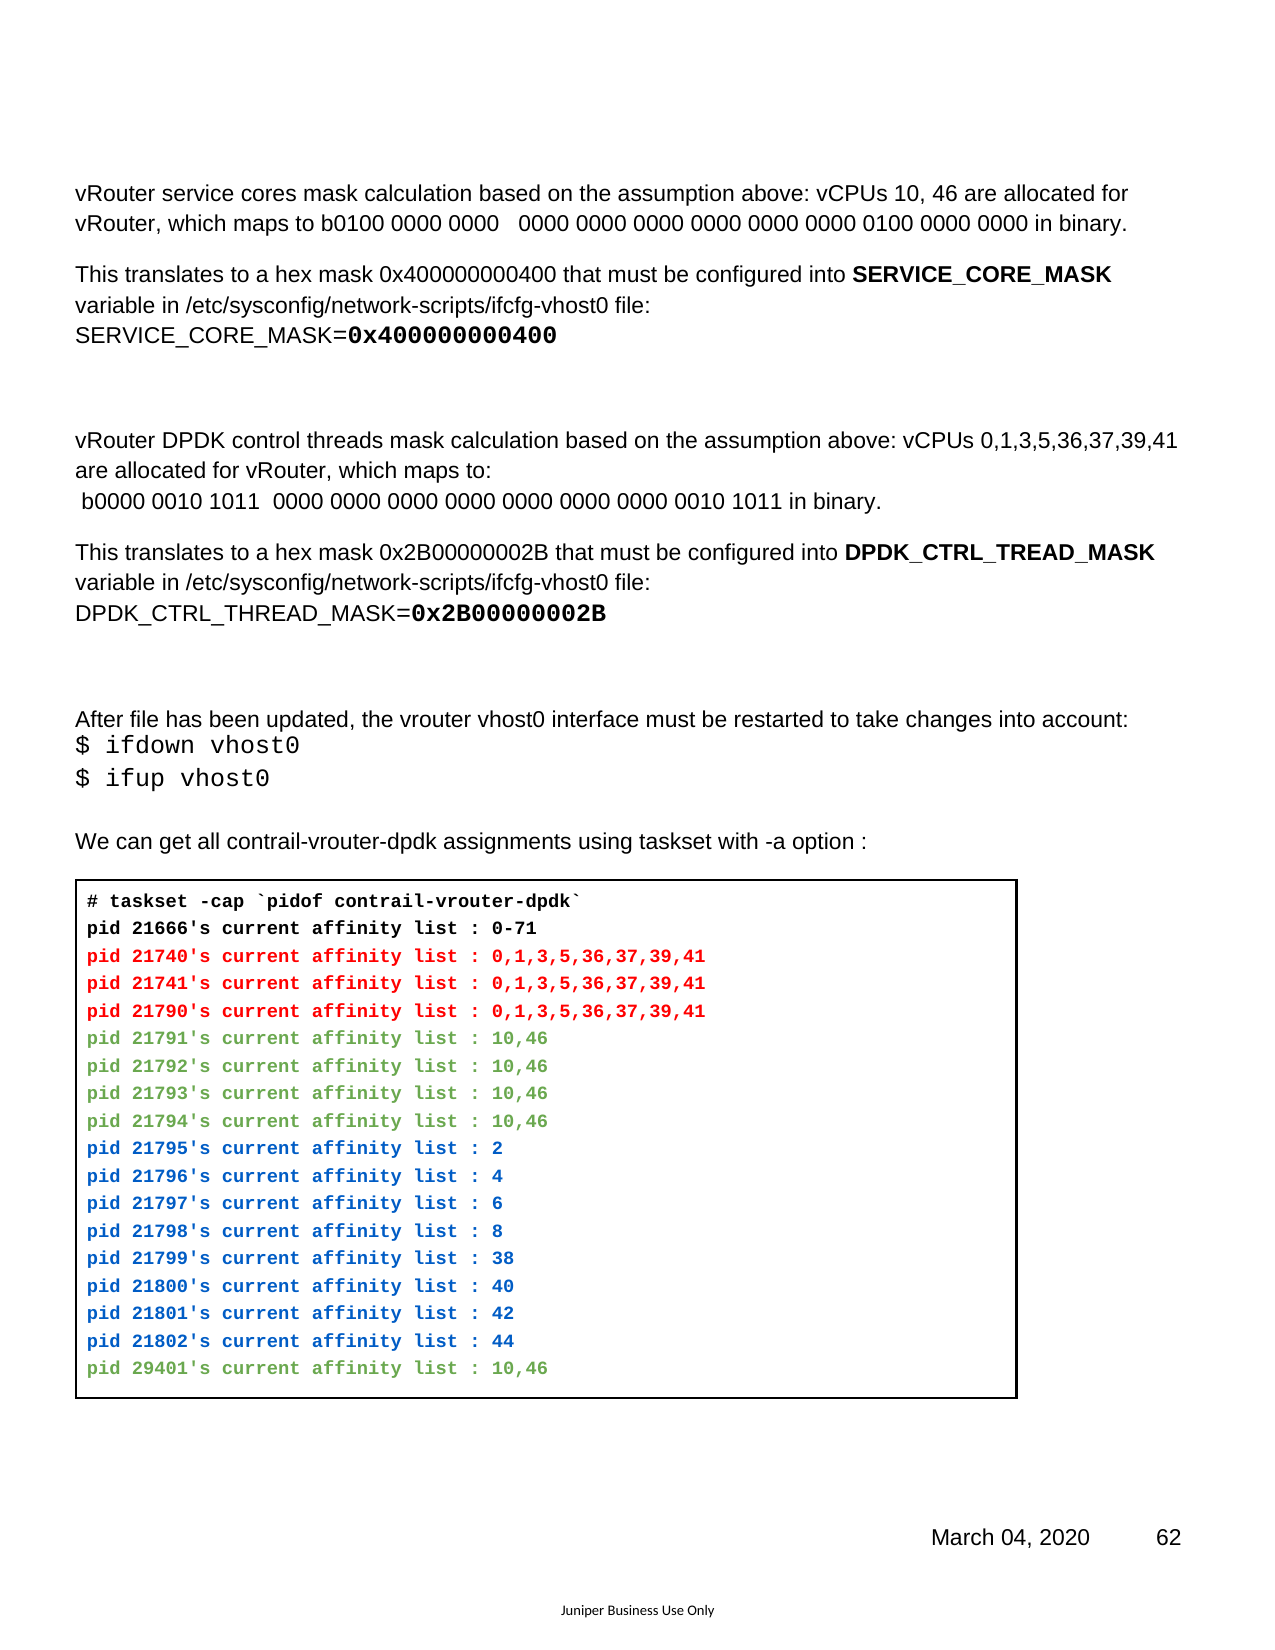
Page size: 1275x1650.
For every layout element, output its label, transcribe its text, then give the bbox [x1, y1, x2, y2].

text $ ifdown vhost0 [75, 733, 1181, 761]
text $ ifup vhost0 [75, 765, 1181, 793]
text This translates to a hex mask 0x2B00000002B that must be configured into DPDK_CTRL_TREAD_MASK variable in /etc/sysconfig/network-scripts/ifcfg-vhost0 file: DPDK_CTRL_THREAD_MASK=0x2B00000002B [75, 539, 1181, 628]
text b0000 0010 1011 0000 0000 0000 0000 0000 0000 0000 0010 1011 in binary. [75, 488, 1181, 514]
text vRouter DPDK control threads mask calculation based on the assumption above: vCPUs 0,1,3,5,36,37,39,41 are allocated for vRouter, which maps to: [75, 427, 1181, 484]
text This translates to a hex mask 0x400000000400 that must be configured into SERVICE_CORE_MASK variable in /etc/sysconfig/network-scripts/ifcfg-vhost0 file: SERVICE_CORE_MASK=0x400000000400 [75, 261, 1181, 351]
table_header # taskset -cap `pidof contrail-vrouter-dpdk` pid 21666's current affinity list : 0-71 pid 21740's current affinity list : 0,1,3,5,36,37,39,41 pid 21741's current affinity list : 0,1,3,5,36,37,39,41 pid 21790's current affinity list : 0,1,3,5,36,37,39,41 pid 21791's current affinity list : 10,46 pid 21792's current affinity list : 10,46 pid 21793's current affinity list : 10,46 pid 21794's current affinity list : 10,46 pid 21795's current affinity list : 2 pid 21796's current affinity list : 4 pid 21797's current affinity list : 6 pid 21798's current affinity list : 8 pid 21799's current affinity list : 38 pid 21800's current affinity list : 40 pid 21801's current affinity list : 42 pid 21802's current affinity list : 44 pid 29401's current affinity list : 10,46 [77, 881, 1015, 1397]
text After file has been updated, the vrouter vhost0 interface must be restarted to take changes into account: [75, 706, 1181, 733]
text vRouter service cores mask calculation based on the assumption above: vCPUs 10, 46 are allocated for vRouter, which maps to b0100 0000 0000 0000 0000 0000 0000 0000 0000 0100 0000 0000 in binary. [75, 180, 1181, 237]
text We can get all contrail-vrouter-dpdk assignments using taskset with -a option : [75, 828, 1181, 854]
